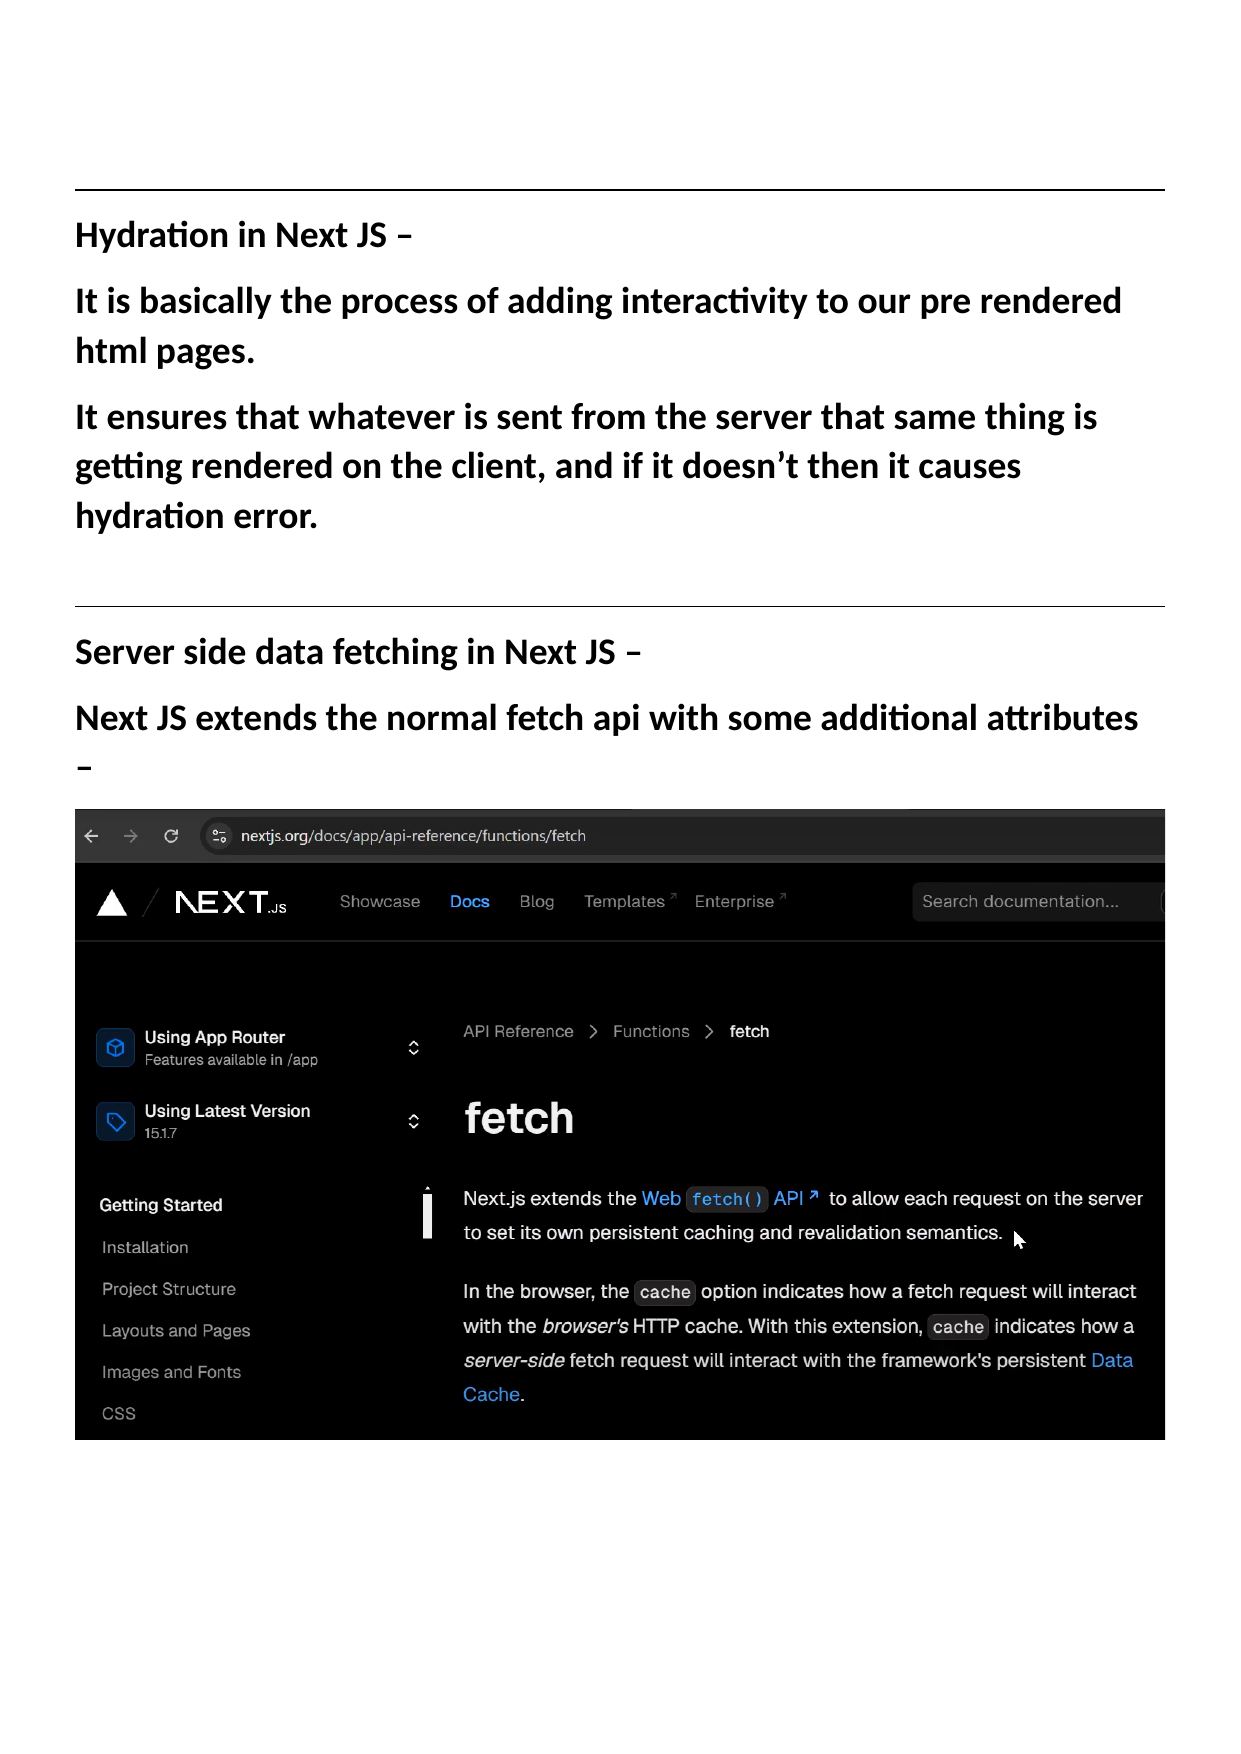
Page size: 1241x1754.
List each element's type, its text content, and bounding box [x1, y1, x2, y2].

text It is basically the process of adding interactivity to our pre rendered html pages. [75, 277, 1165, 372]
text Hydration in Next JS – [75, 211, 1165, 257]
text It ensures that whatever is sent from the server that same thing is getting rendered on the client, and if it doesn’t then it causes hydration error. [75, 393, 1165, 537]
picture [75, 809, 1166, 1440]
text Server side data fetching in Next JS – [75, 628, 1165, 673]
text Next JS extends the normal fetch api with some additional attributes – [75, 694, 1165, 789]
